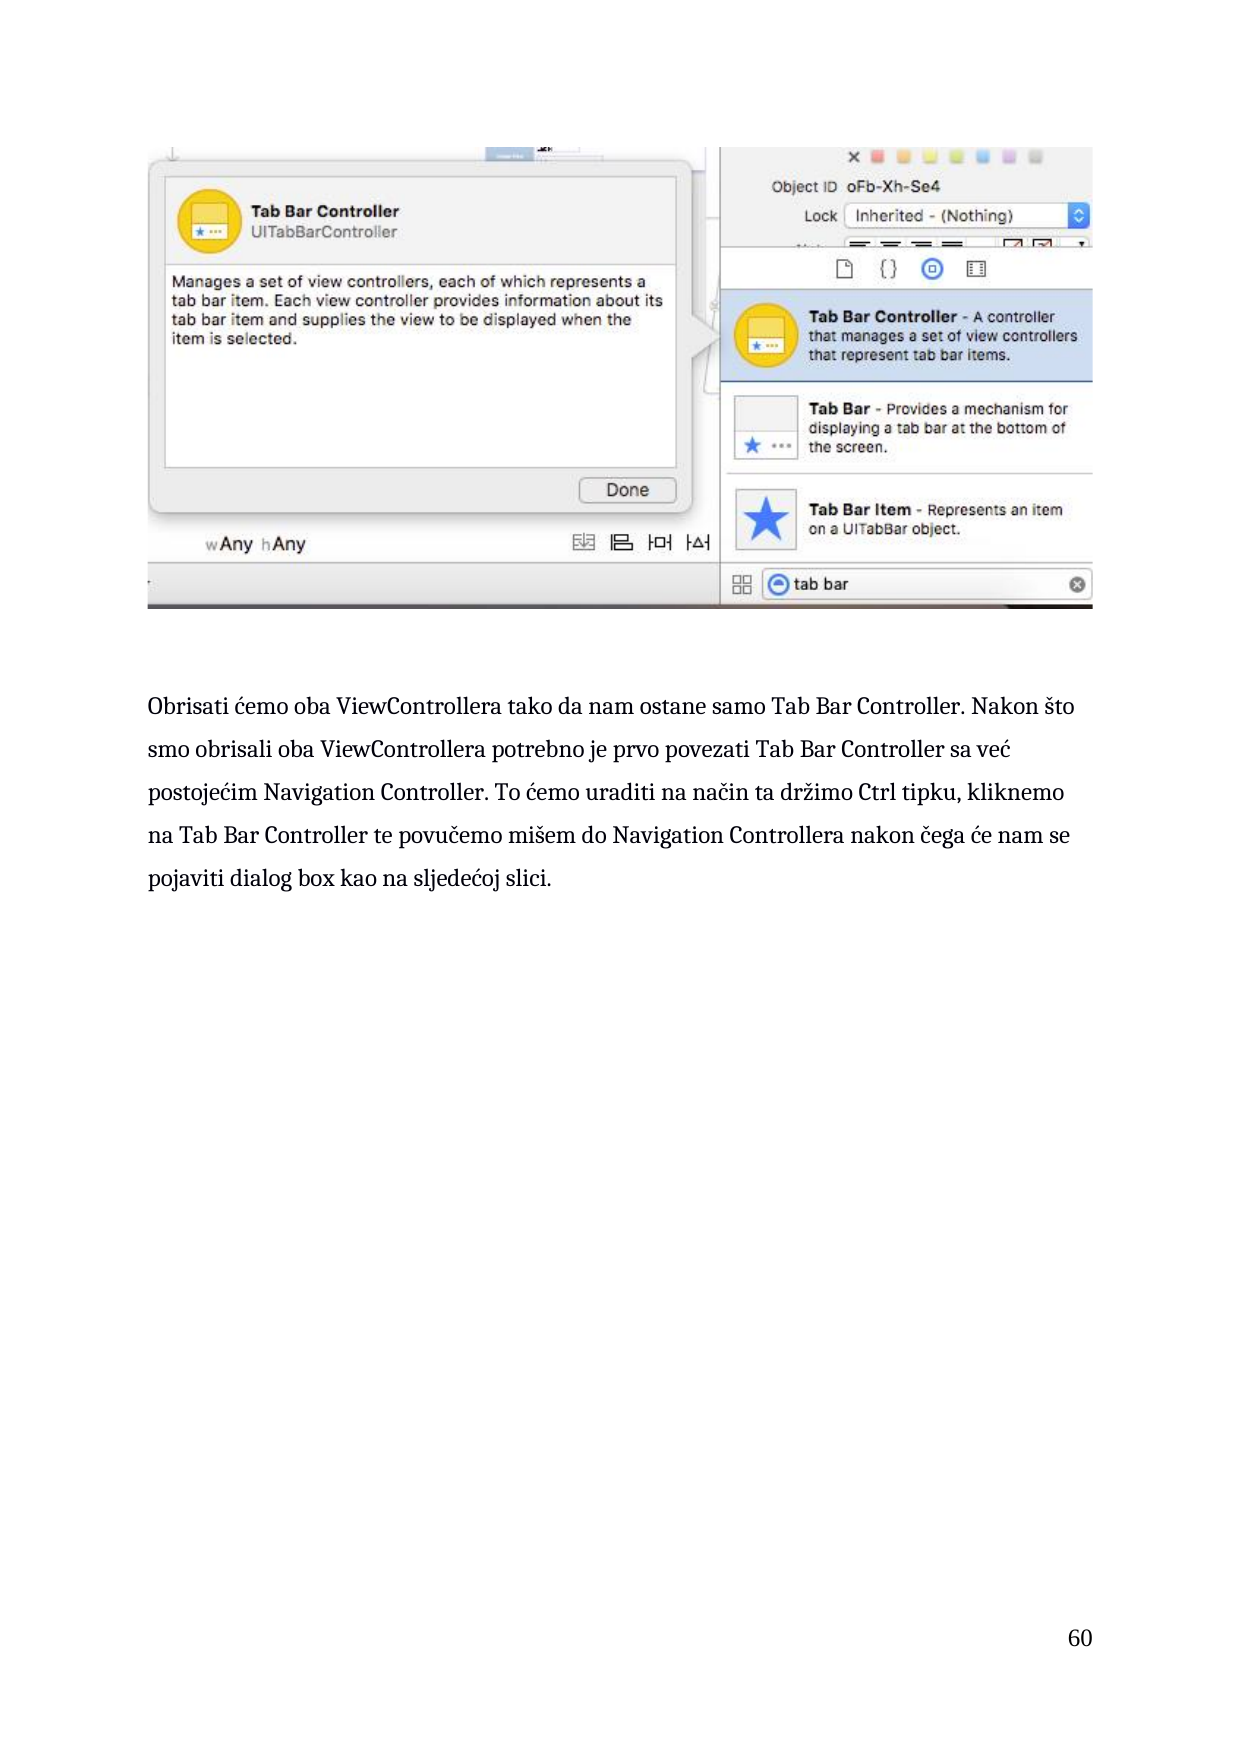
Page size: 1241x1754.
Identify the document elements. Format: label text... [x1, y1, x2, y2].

text Obrisati ćemo oba ViewControllera tako da nam ostane samo Tab Bar Controller. Nakon što smo obrisali oba ViewControllera potrebno je prvo povezati Tab Bar Controller sa već postojećim Navigation Controller. To ćemo uraditi na način ta držimo Ctrl tipku, kliknemo na Tab Bar Controller te povučemo mišem do Navigation Controllera nakon čega će nam se pojaviti dialog box kao na sljedećoj slici. [148, 692, 1093, 893]
picture [147, 147, 1093, 609]
